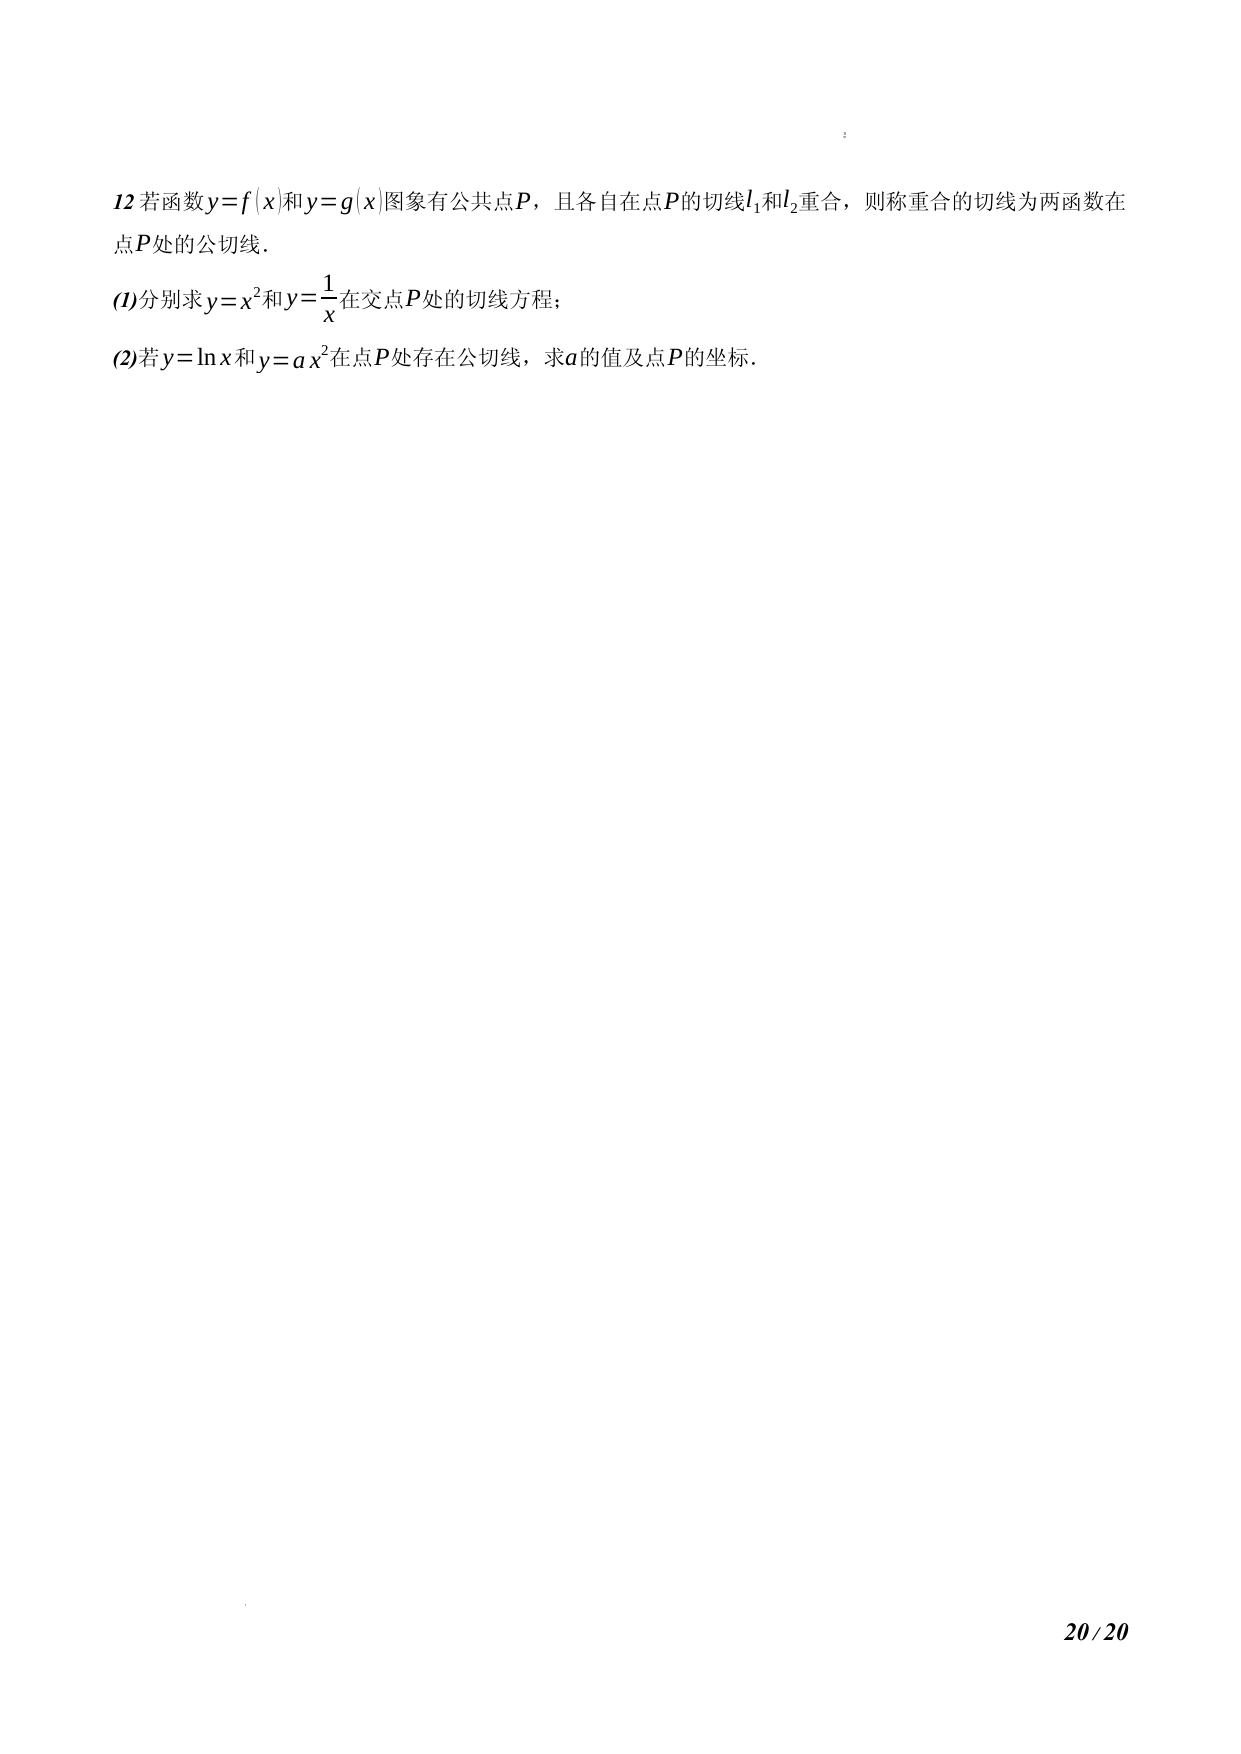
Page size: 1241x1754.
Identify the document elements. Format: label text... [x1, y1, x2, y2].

text 12若函数和图象有公共点，且各自在点的切线和重合，则称重合的切线为两函数在点处的公切线． [112, 185, 1128, 257]
text (2)若和在点处存在公切线，求的值及点的坐标． [112, 342, 1128, 373]
text (1)分别求和在交点处的切线方程； [112, 269, 1128, 328]
